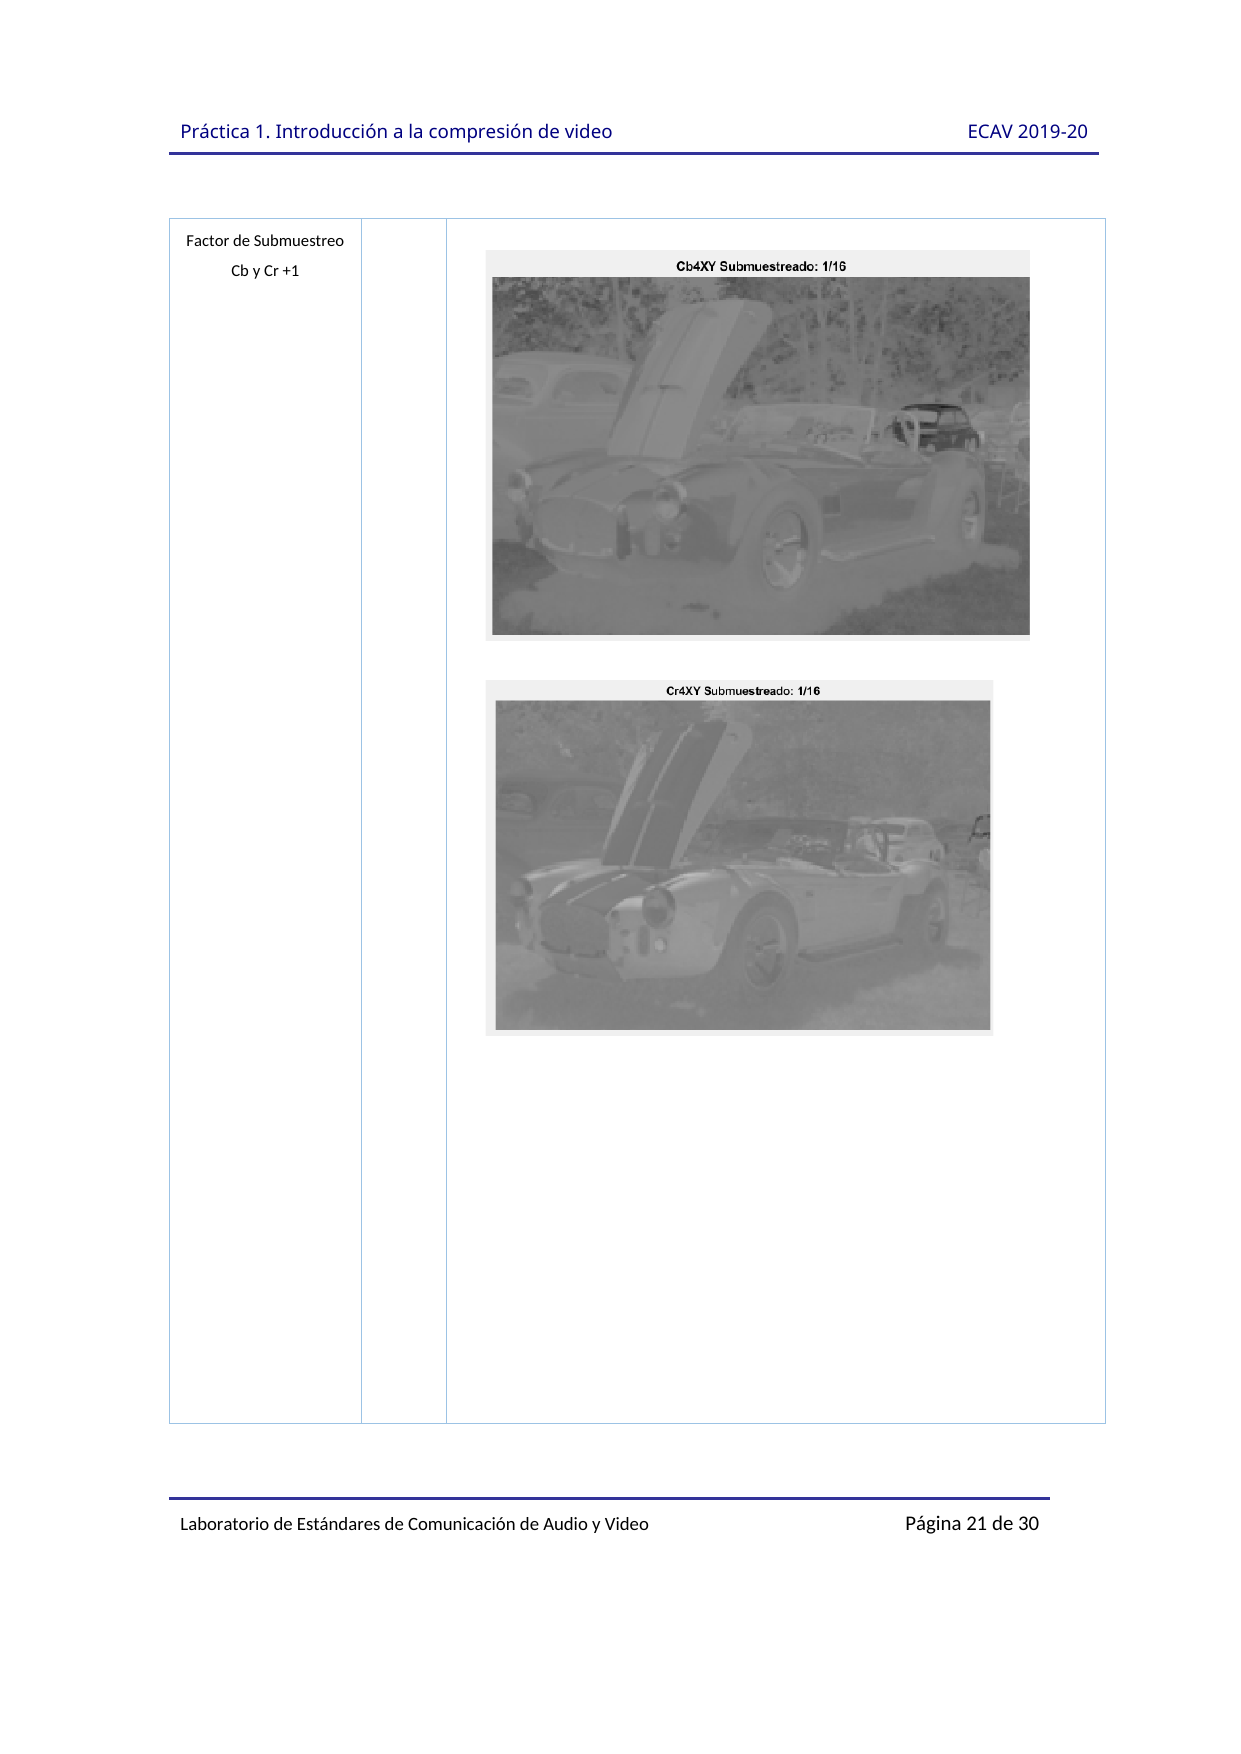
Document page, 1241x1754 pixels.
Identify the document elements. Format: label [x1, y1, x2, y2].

picture [485, 250, 1030, 641]
table_cell [170, 219, 361, 1423]
table_cell [362, 219, 446, 1423]
table_cell [447, 219, 1105, 1423]
picture [485, 680, 994, 1036]
